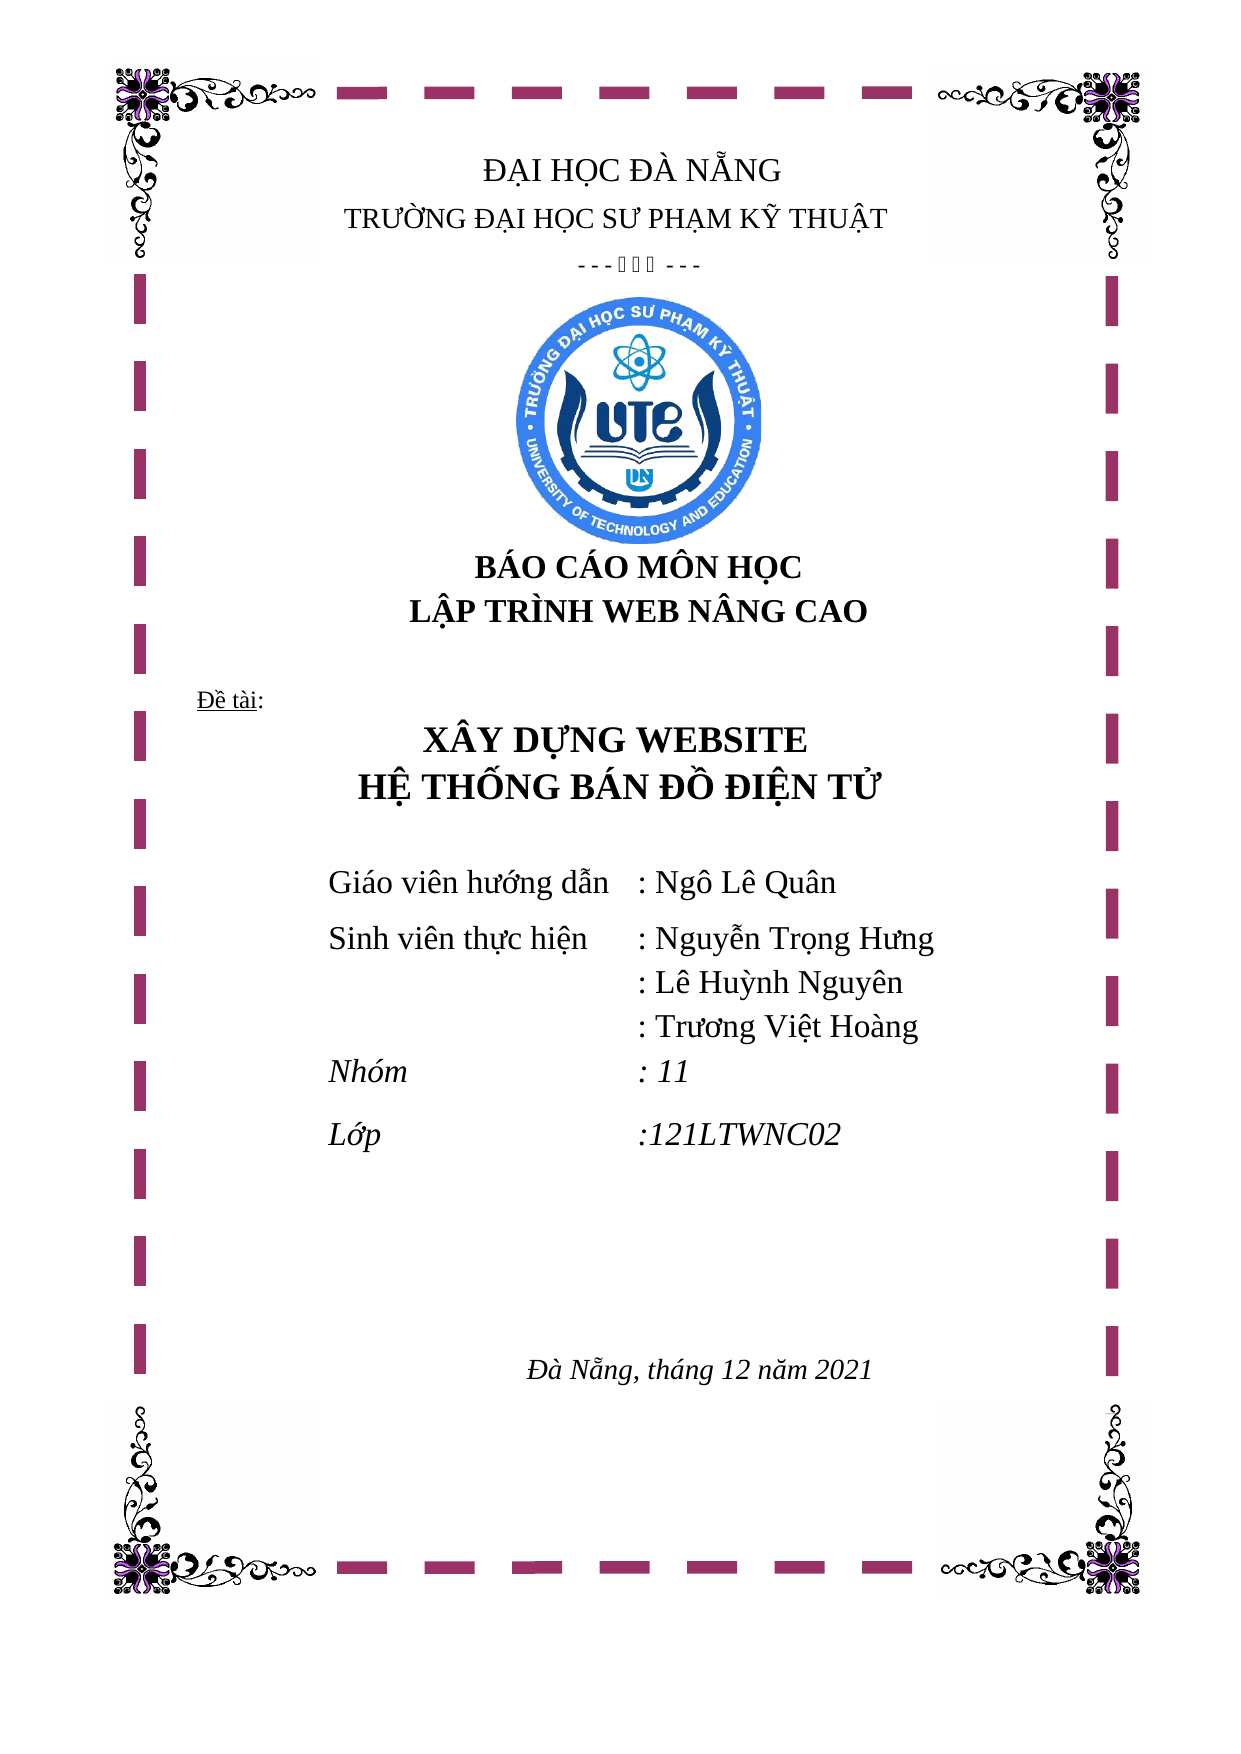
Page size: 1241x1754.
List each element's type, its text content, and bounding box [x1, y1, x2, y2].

text Đà Nẵng, tháng 12 năm 2021 [150, 1352, 1090, 1386]
text : Lê Huỳnh Nguyên [197, 963, 1081, 1001]
text Lớp :121LTWNC02 [197, 1114, 1081, 1153]
picture [933, 1399, 1148, 1603]
text Đề tài: [197, 685, 1081, 714]
picture [932, 64, 1149, 266]
text Sinh viên thực hiện : Nguyễn Trọng Hưng [196, 919, 1081, 957]
text TRƯỜNG ĐẠI HỌC SƯ PHẠM KỸ THUẬT [150, 201, 1081, 234]
picture [516, 297, 762, 544]
picture [107, 59, 323, 263]
text XÂY DỰNG WEBSITE HỆ THỐNG BÁN ĐỒ ĐIỆN TỬ [150, 718, 1090, 808]
text BÁO CÁO MÔN HỌC [197, 547, 1081, 585]
text ĐẠI HỌC ĐÀ NẴNG [150, 150, 1081, 188]
text Nhóm : 11 [197, 1051, 1081, 1089]
picture [104, 1399, 321, 1602]
text - - - - - - [197, 251, 1081, 277]
text : Trương Việt Hoàng [197, 1007, 1081, 1045]
text LẬP TRÌNH WEB NÂNG CAO [197, 591, 1081, 629]
text Giáo viên hướng dẫn : Ngô Lê Quân [197, 862, 1081, 900]
